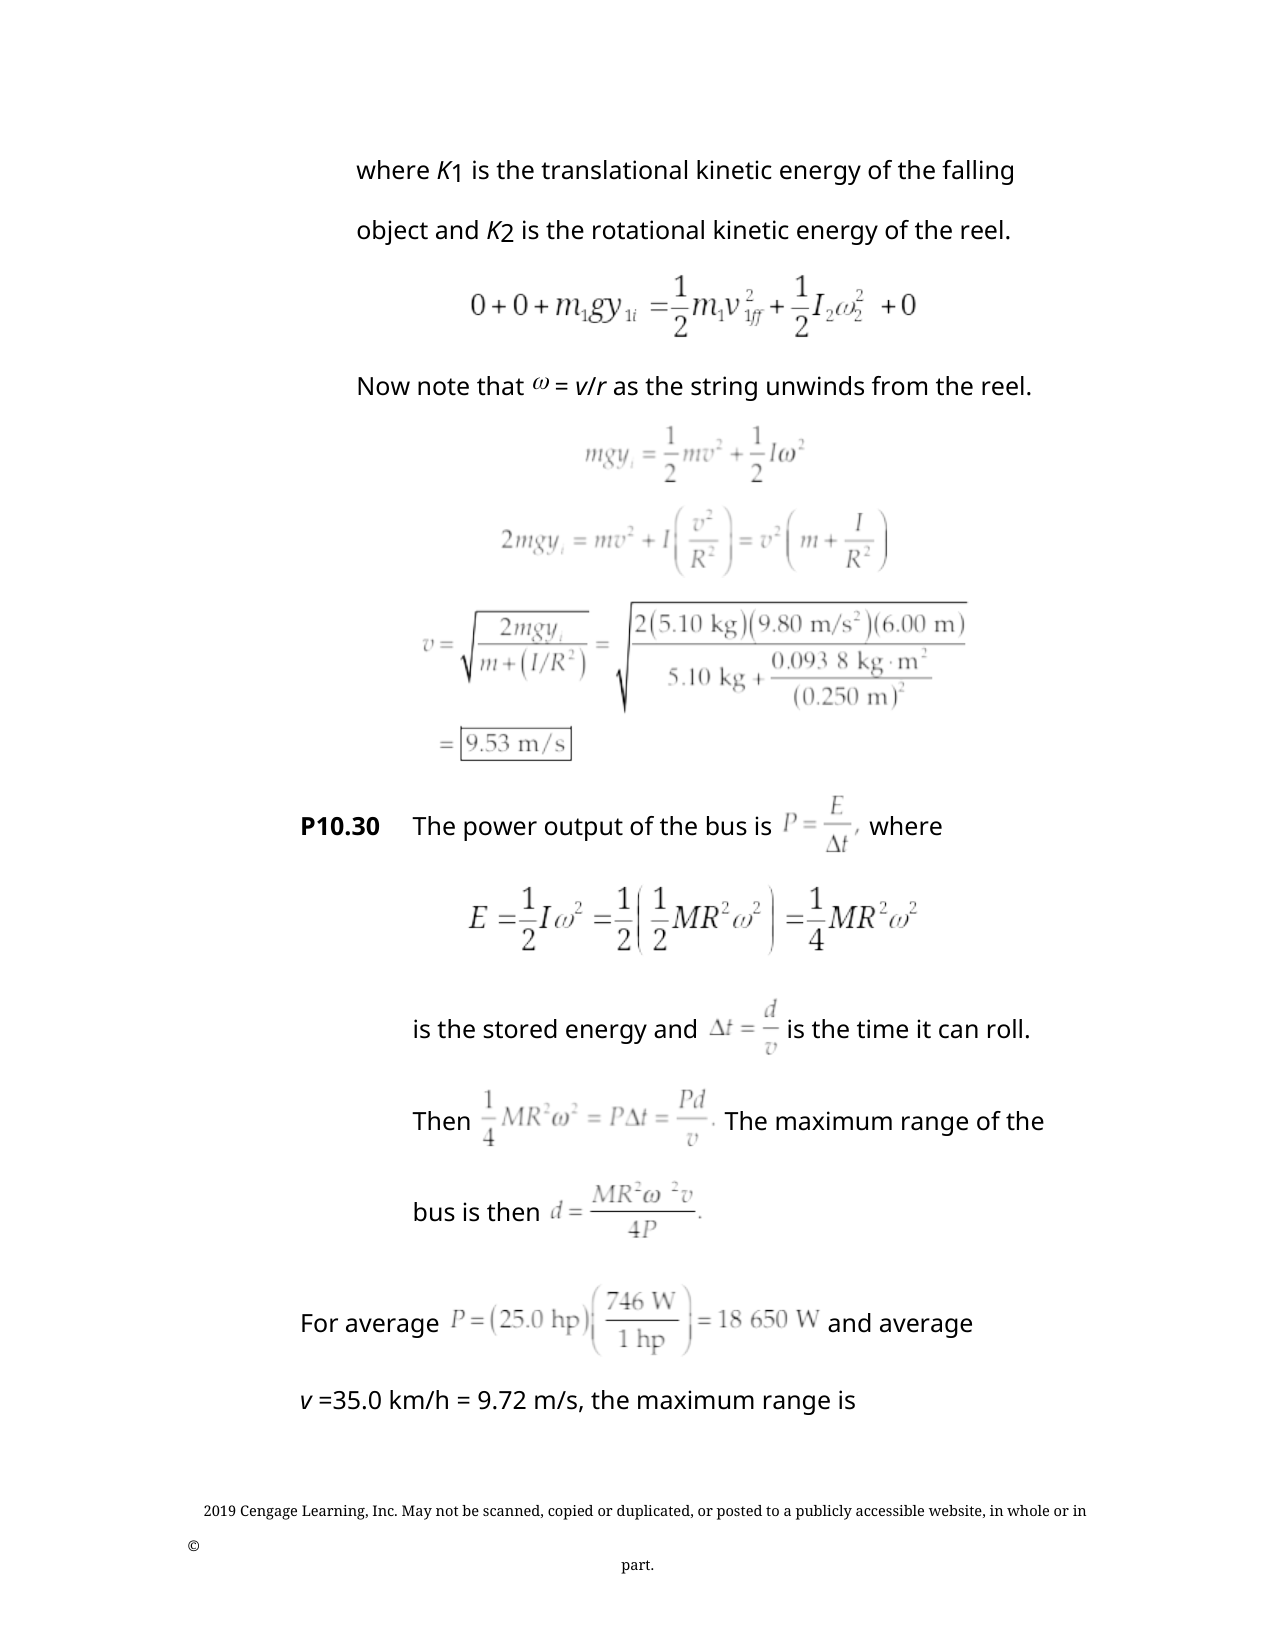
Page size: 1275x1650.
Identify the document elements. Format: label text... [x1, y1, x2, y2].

text For average and average v =35.0 km/h = 9.72 m/s, the maximum range is [300, 1280, 1087, 1417]
text is the stored energy and is the time it can roll. Then The maximum range of the bus is then [300, 991, 1087, 1250]
text P10.30 The power output of the bus is where [300, 789, 1087, 863]
text Now note that = v/r as the string unwinds from the reel. [300, 369, 1087, 403]
text where K1 is the translational kinetic energy of the falling object and K2 is the rotational kinetic energy of the reel. [300, 150, 1087, 249]
